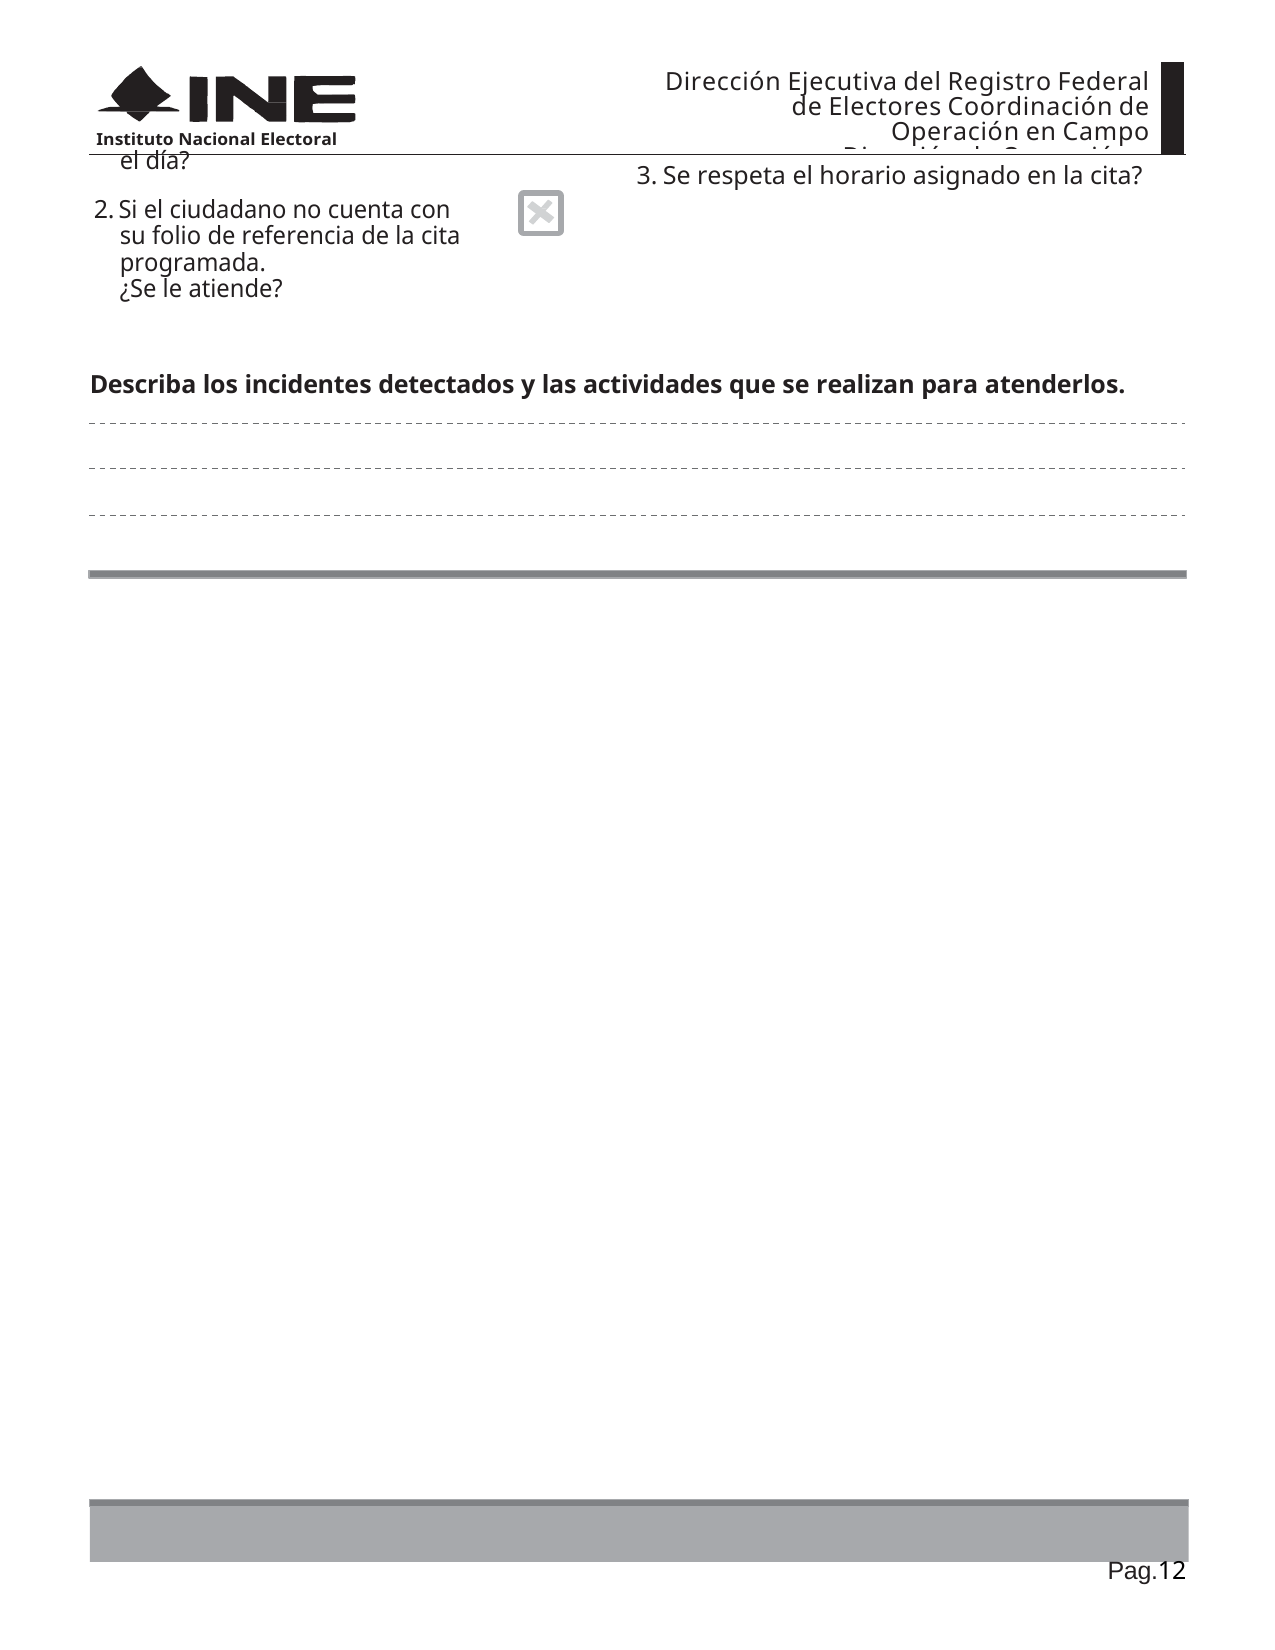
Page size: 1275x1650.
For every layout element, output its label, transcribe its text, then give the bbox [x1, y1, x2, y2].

subtitle Describa los incidentes detectados y las actividades que se realizan para atenderlos. [89, 367, 1196, 401]
list ¿Se tiene control de las citas programadas para el día? [93, 148, 517, 175]
list Si el ciudadano no cuenta con su folio de referencia de la cita programada. [93, 197, 475, 279]
list Se respeta el horario asignado en la cita? [636, 158, 1196, 192]
text ¿Se le atiende? [119, 279, 517, 302]
